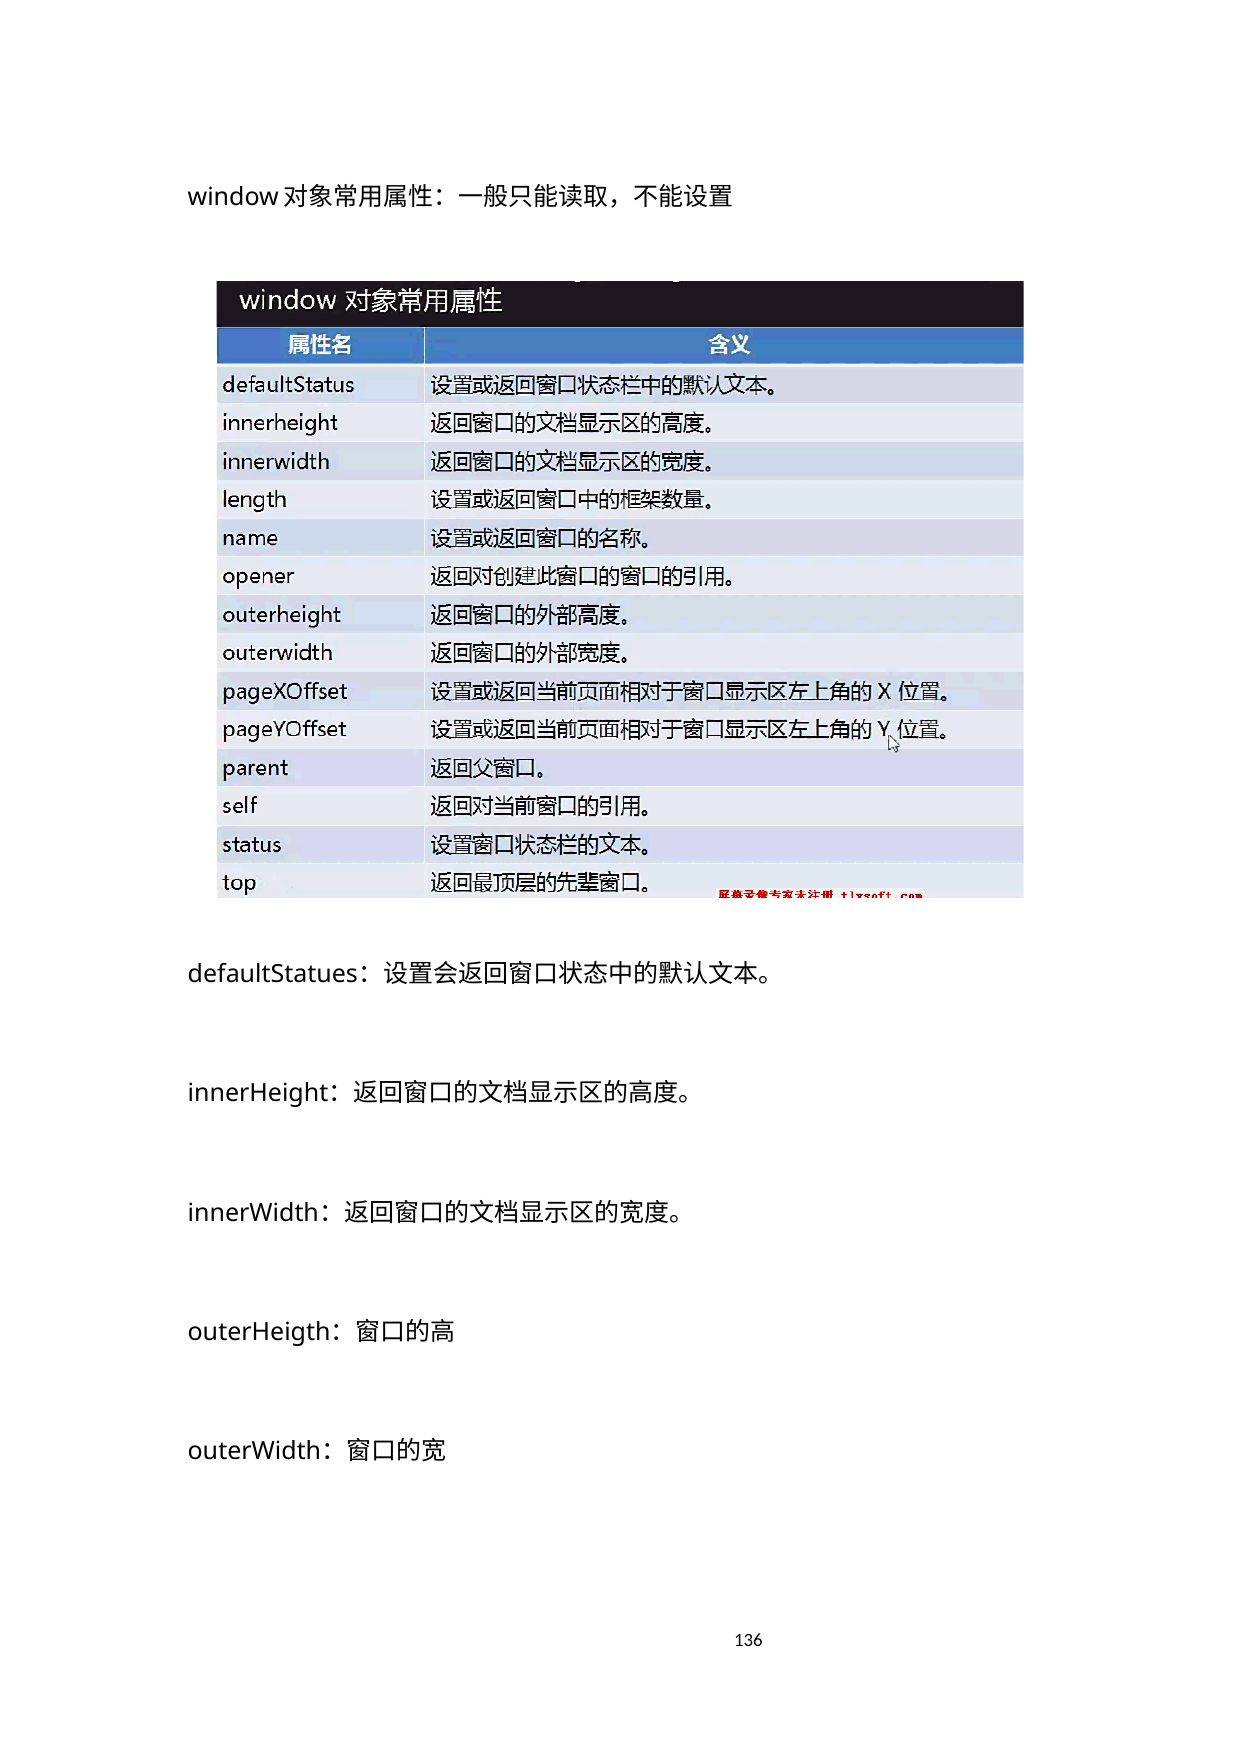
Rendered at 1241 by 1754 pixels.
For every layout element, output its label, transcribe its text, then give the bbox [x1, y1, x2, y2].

text window对象常用属性：一般只能读取，不能设置 [187, 162, 1053, 227]
picture [216, 281, 1024, 898]
text outerHeigth：窗口的高 [187, 1297, 1053, 1362]
text outerWidth：窗口的宽 [187, 1416, 1053, 1481]
text innerHeight：返回窗口的文档显示区的高度。 [187, 1058, 1053, 1123]
text defaultStatues：设置会返回窗口状态中的默认文本。 [187, 939, 1053, 1004]
text innerWidth：返回窗口的文档显示区的宽度。 [187, 1178, 1053, 1243]
